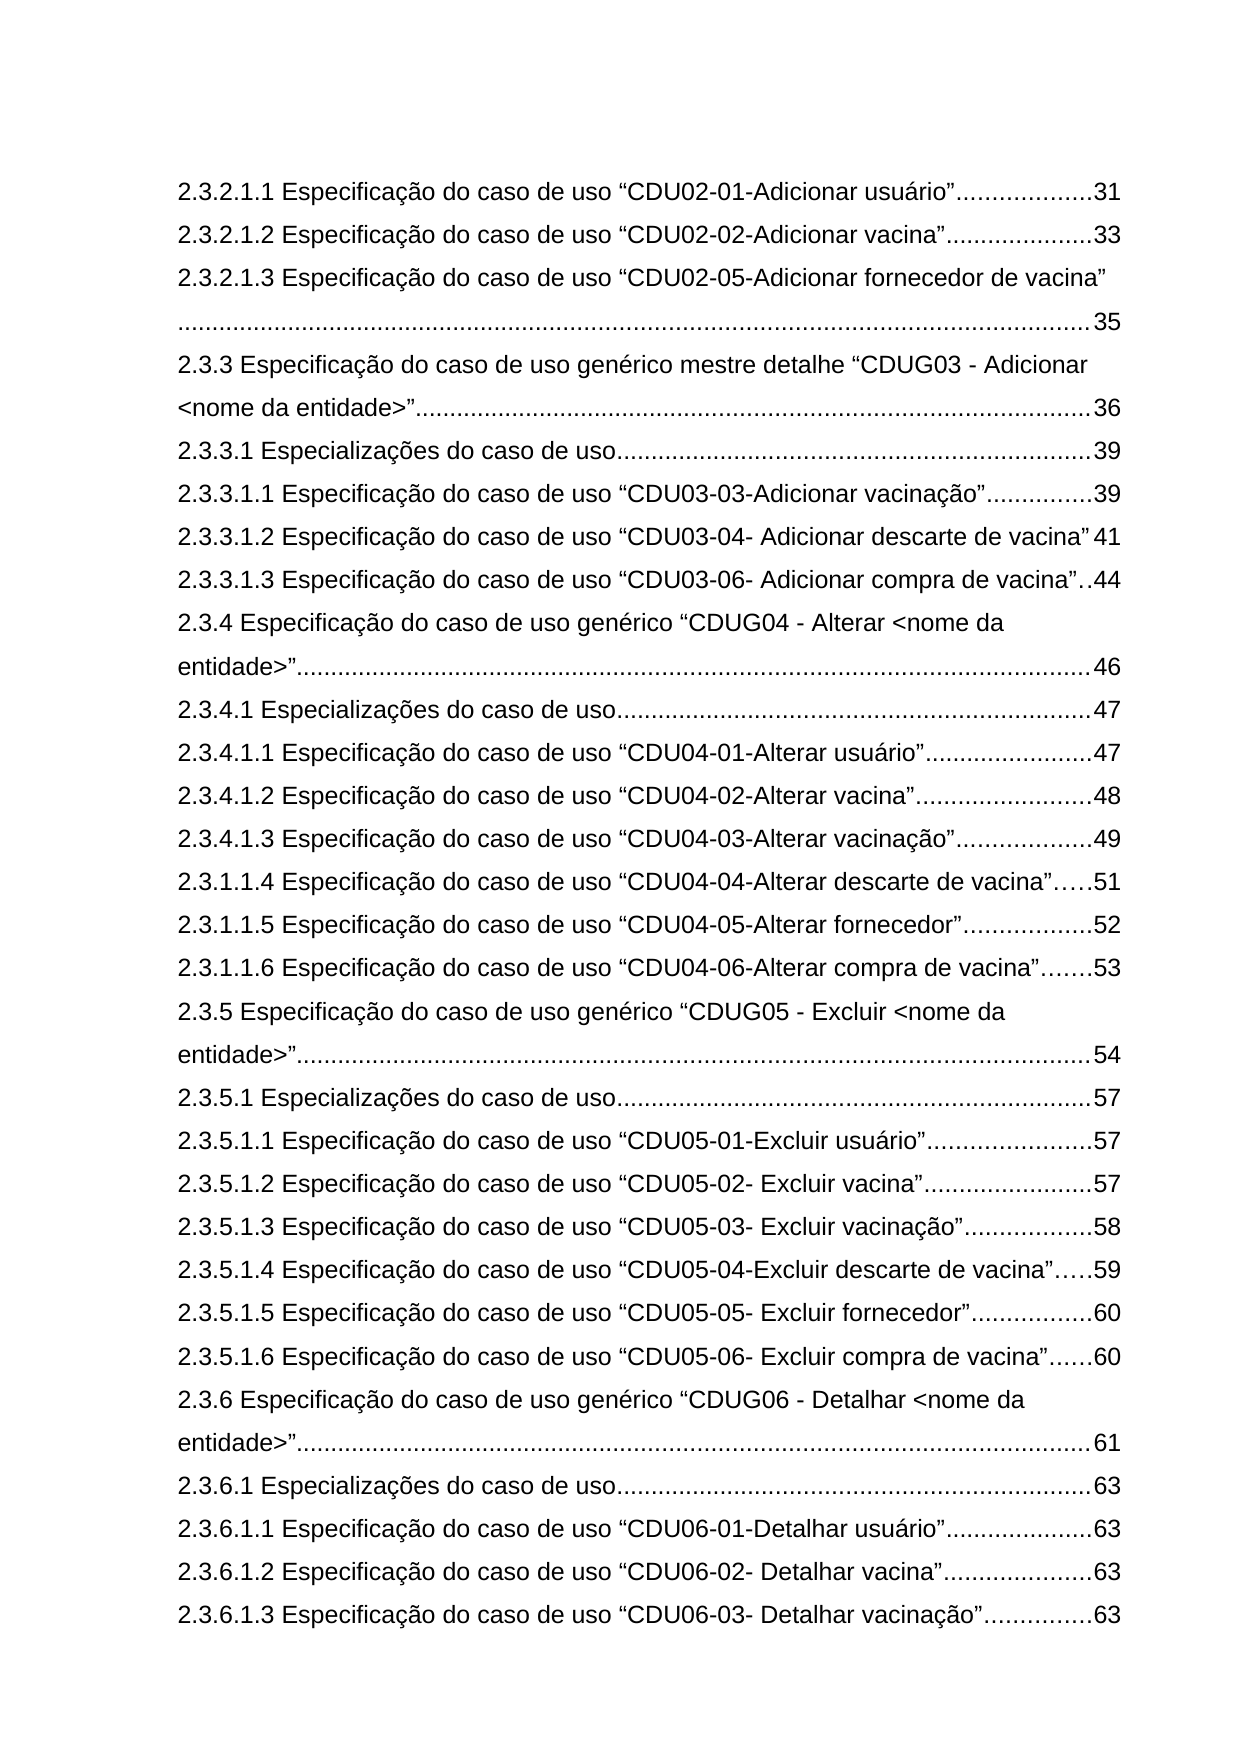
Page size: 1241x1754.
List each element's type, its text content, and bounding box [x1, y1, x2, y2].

text 2.3.5.1 Especializações do caso de uso 57 [177, 1083, 1122, 1112]
text 2.3.5.1.4 Especificação do caso de uso “CDU05-04-Excluir descarte de vacina” 59 [177, 1255, 1122, 1284]
text 2.3.1.1.4 Especificação do caso de uso “CDU04-04-Alterar descarte de vacina” 51 [177, 867, 1122, 896]
text 2.3.6.1.1 Especificação do caso de uso “CDU06-01-Detalhar usuário” 63 [177, 1514, 1122, 1543]
text 2.3.5.1.2 Especificação do caso de uso “CDU05-02- Excluir vacina” 57 [177, 1169, 1122, 1198]
text 2.3.4.1.2 Especificação do caso de uso “CDU04-02-Alterar vacina” 48 [177, 781, 1122, 810]
text 2.3.4.1 Especializações do caso de uso 47 [177, 695, 1122, 723]
text 2.3.3 Especificação do caso de uso genérico mestre detalhe “CDUG03 - Adicionar <nome da entidade>” 36 [177, 350, 1122, 422]
text 2.3.6.1.3 Especificação do caso de uso “CDU06-03- Detalhar vacinação” 63 [177, 1600, 1122, 1629]
text 2.3.5 Especificação do caso de uso genérico “CDUG05 - Excluir <nome da entidade>” 54 [177, 997, 1122, 1068]
text 2.3.4.1.1 Especificação do caso de uso “CDU04-01-Alterar usuário” 47 [177, 738, 1122, 767]
text 2.3.6.1.2 Especificação do caso de uso “CDU06-02- Detalhar vacina” 63 [177, 1557, 1122, 1586]
text 2.3.3.1.2 Especificação do caso de uso “CDU03-04- Adicionar descarte de vacina” 41 [177, 522, 1122, 551]
text 2.3.3.1.1 Especificação do caso de uso “CDU03-03-Adicionar vacinação” 39 [177, 479, 1122, 508]
text 2.3.5.1.5 Especificação do caso de uso “CDU05-05- Excluir fornecedor” 60 [177, 1298, 1122, 1327]
text 2.3.4 Especificação do caso de uso genérico “CDUG04 - Alterar <nome da entidade>” 46 [177, 608, 1122, 680]
text 2.3.5.1.1 Especificação do caso de uso “CDU05-01-Excluir usuário” 57 [177, 1126, 1122, 1155]
text 2.3.6 Especificação do caso de uso genérico “CDUG06 - Detalhar <nome da entidade>” 61 [177, 1385, 1122, 1457]
text 2.3.2.1.3 Especificação do caso de uso “CDU02-05-Adicionar fornecedor de vacina” 35 [177, 263, 1122, 335]
text 2.3.2.1.2 Especificação do caso de uso “CDU02-02-Adicionar vacina” 33 [177, 220, 1122, 249]
text 2.3.1.1.6 Especificação do caso de uso “CDU04-06-Alterar compra de vacina” 53 [177, 953, 1122, 982]
text 2.3.5.1.6 Especificação do caso de uso “CDU05-06- Excluir compra de vacina” 60 [177, 1342, 1122, 1370]
text 2.3.6.1 Especializações do caso de uso 63 [177, 1471, 1122, 1500]
text 2.3.1.1.5 Especificação do caso de uso “CDU04-05-Alterar fornecedor” 52 [177, 910, 1122, 939]
text 2.3.3.1 Especializações do caso de uso 39 [177, 436, 1122, 465]
text 2.3.4.1.3 Especificação do caso de uso “CDU04-03-Alterar vacinação” 49 [177, 824, 1122, 853]
text 2.3.5.1.3 Especificação do caso de uso “CDU05-03- Excluir vacinação” 58 [177, 1212, 1122, 1241]
text 2.3.3.1.3 Especificação do caso de uso “CDU03-06- Adicionar compra de vacina” 44 [177, 565, 1122, 594]
text 2.3.2.1.1 Especificação do caso de uso “CDU02-01-Adicionar usuário” 31 [177, 177, 1122, 206]
